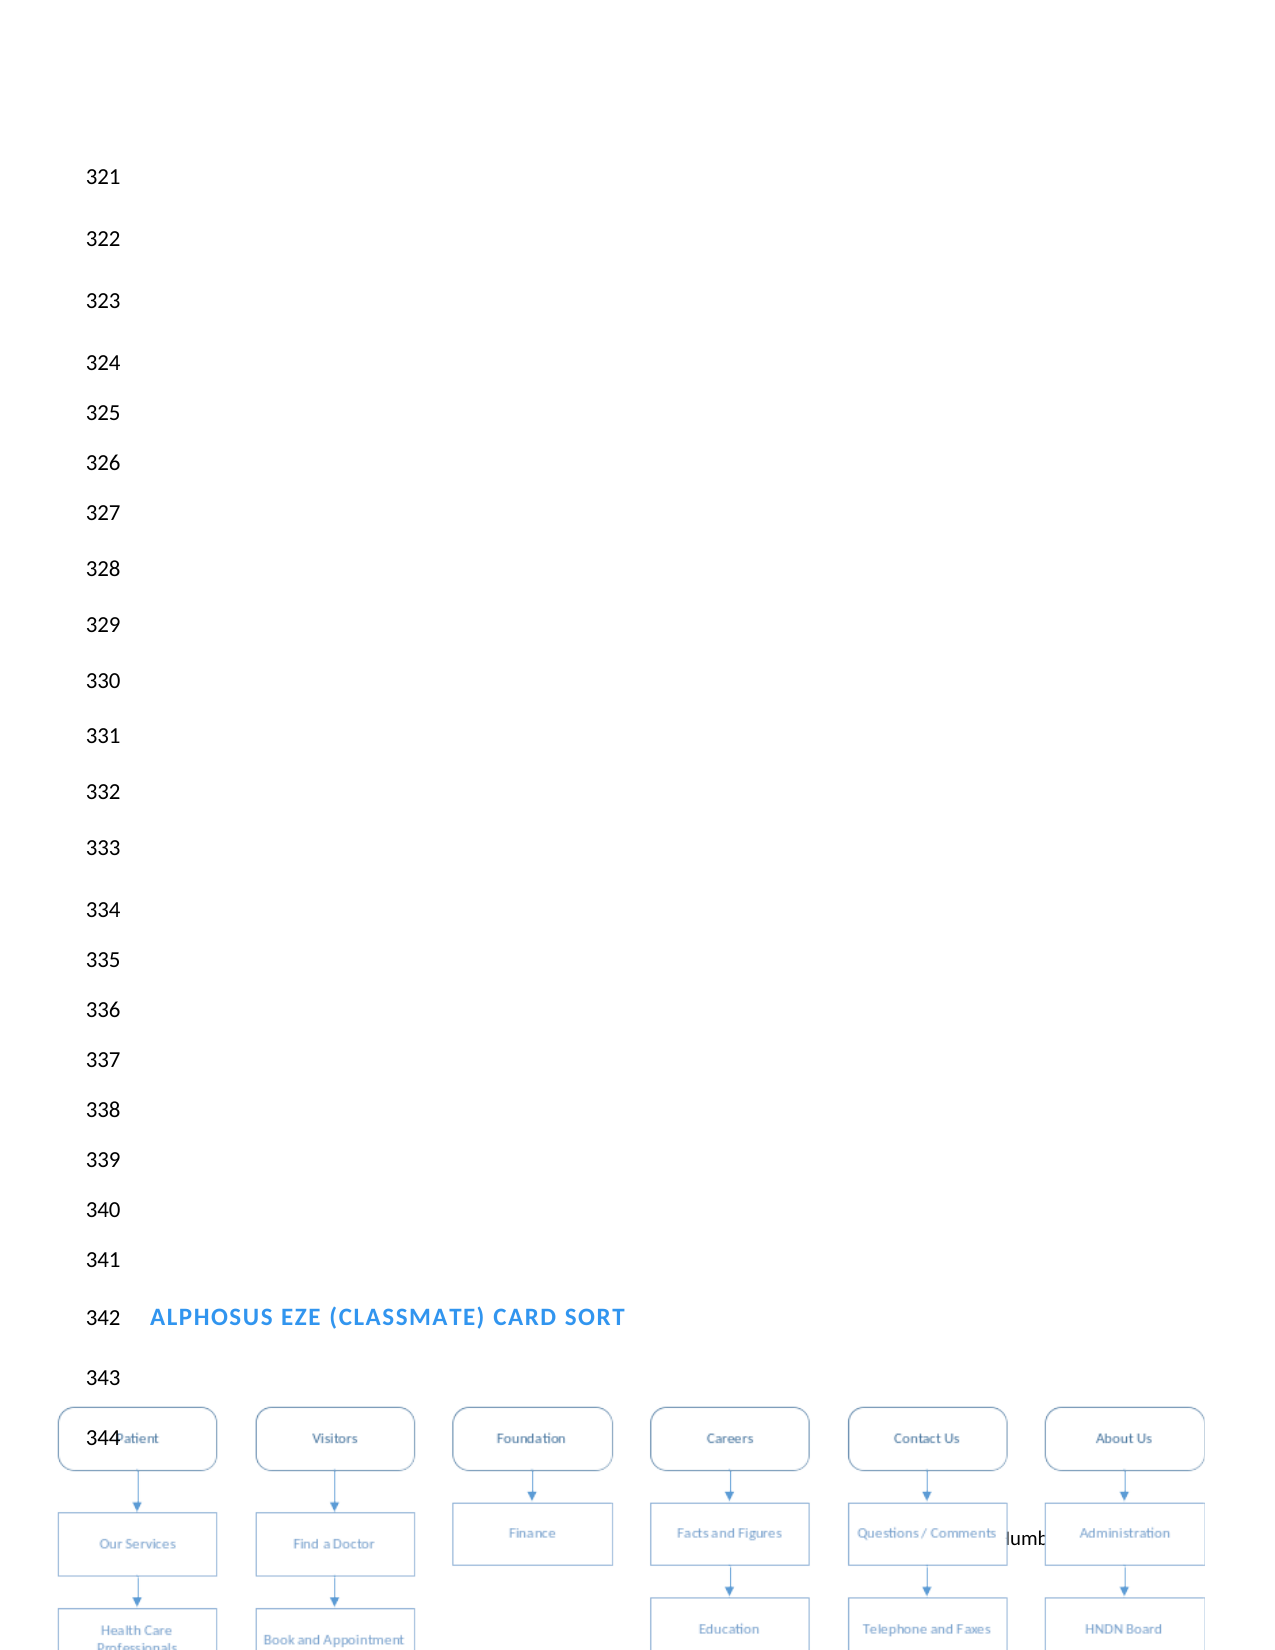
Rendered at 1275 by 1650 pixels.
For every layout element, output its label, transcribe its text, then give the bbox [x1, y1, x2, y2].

subtitle Alphosus Eze (Classmate) Card Sort [150, 1302, 1125, 1332]
